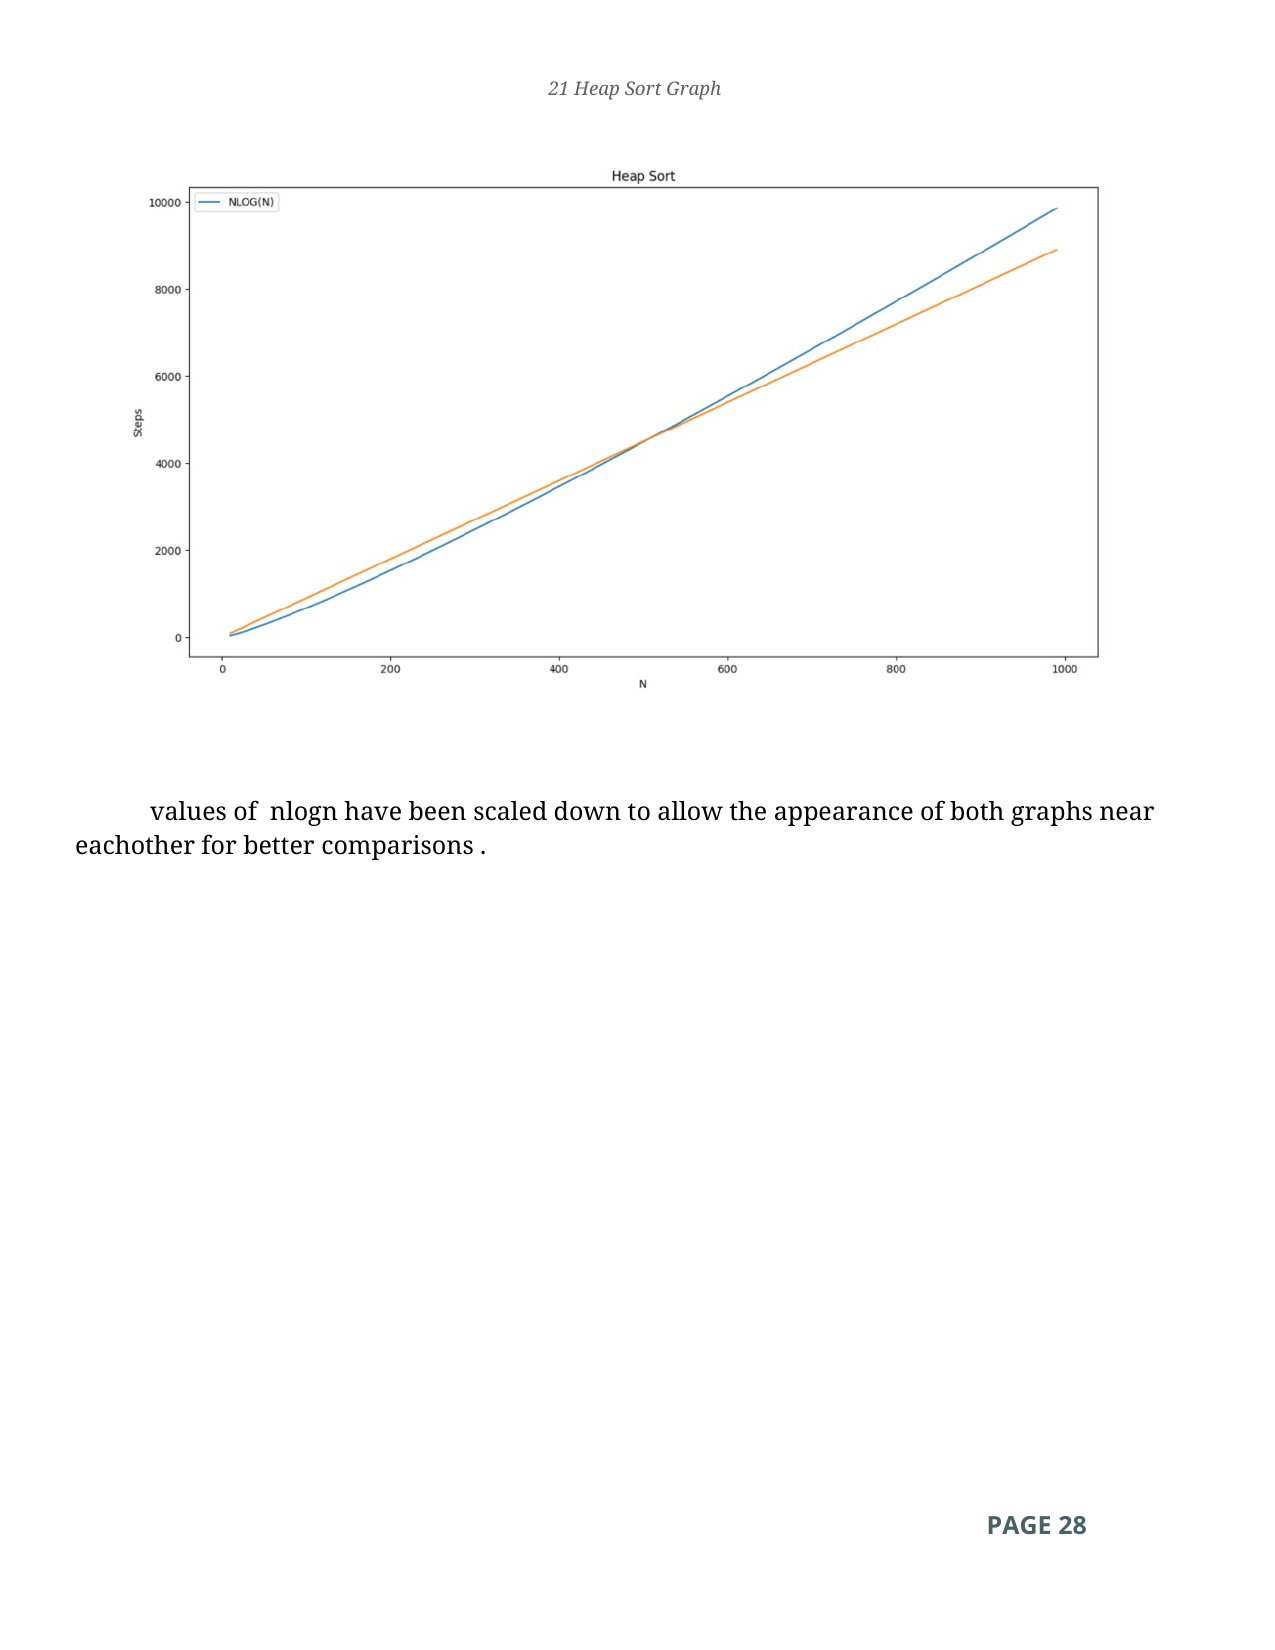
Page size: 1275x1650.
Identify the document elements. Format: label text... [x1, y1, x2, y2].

text 21 Heap Sort Graph [75, 75, 1200, 101]
text values of nlogn have been scaled down to allow the appearance of both graphs near eachother for better comparisons . [75, 793, 1200, 861]
picture [75, 120, 1196, 693]
